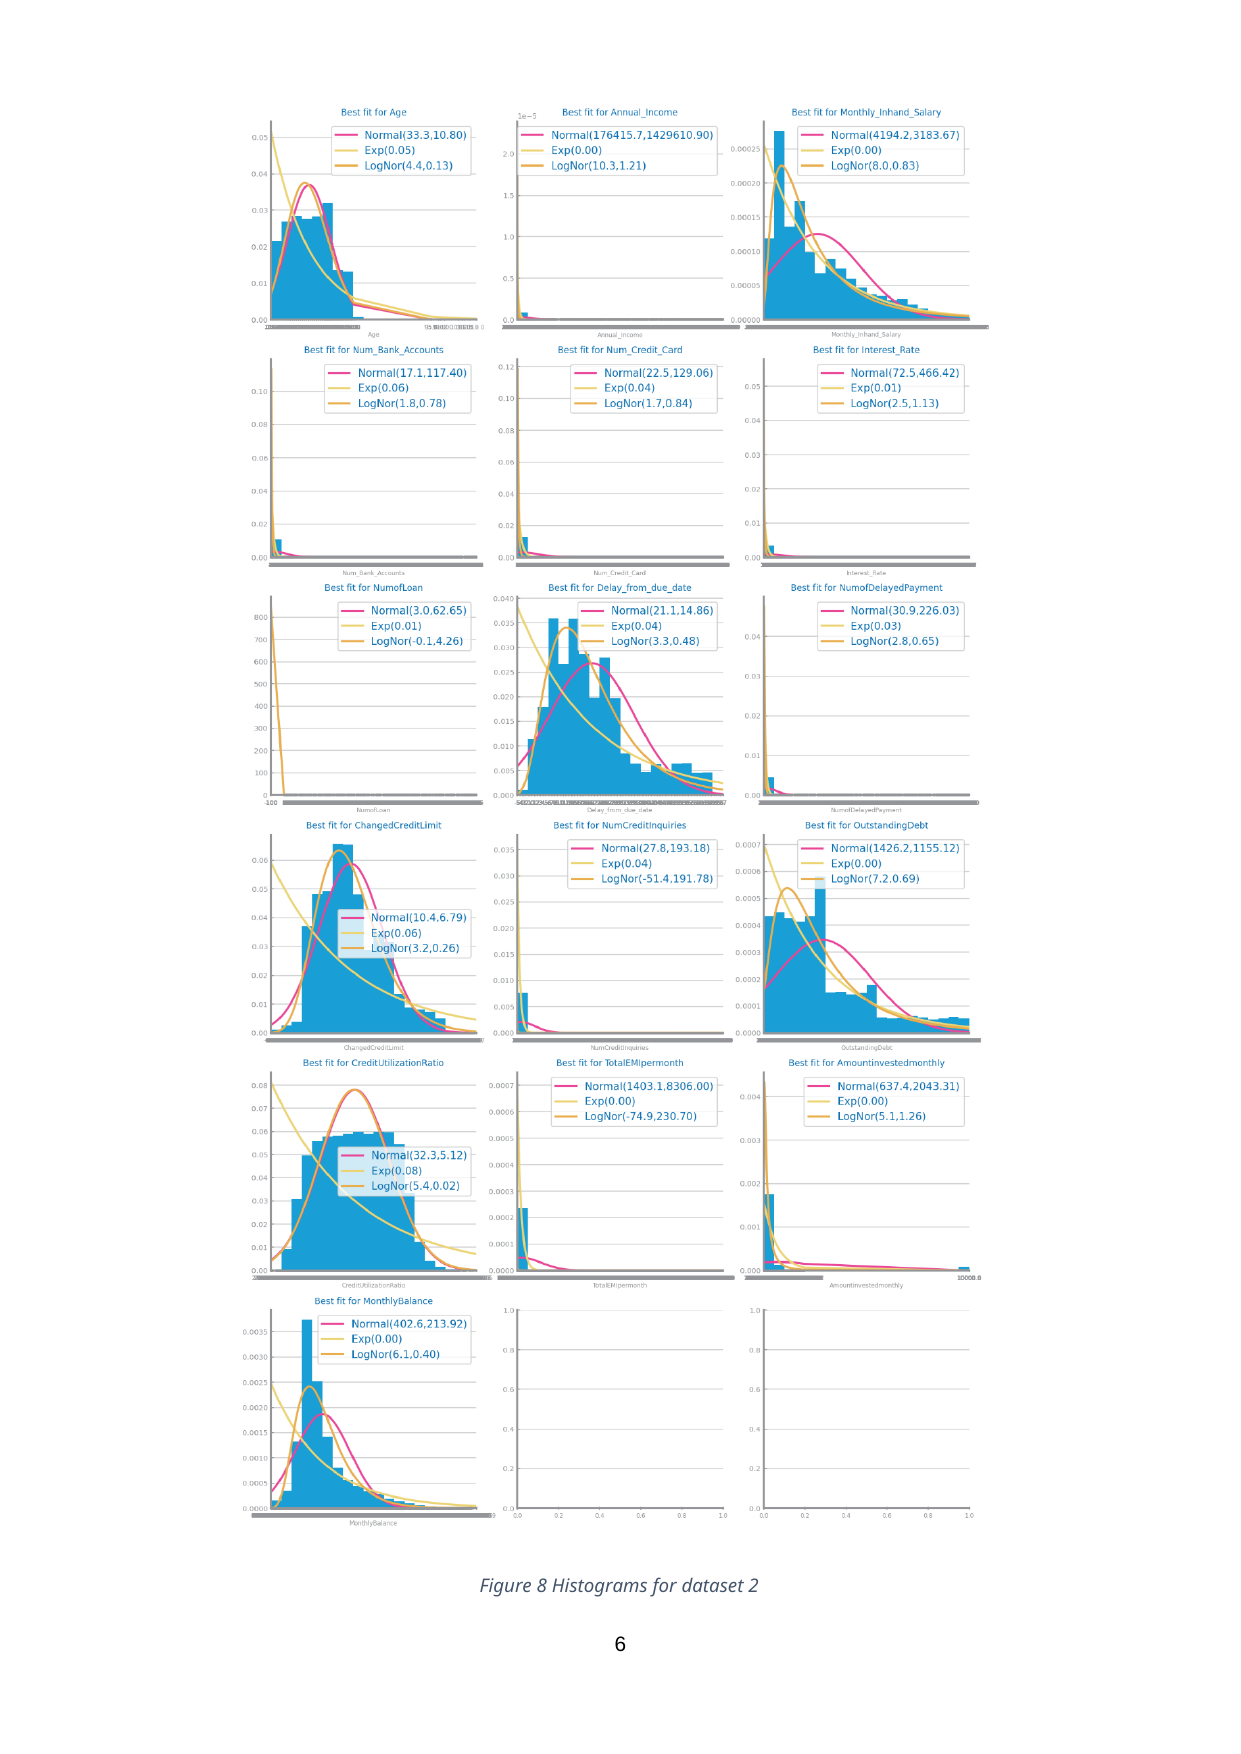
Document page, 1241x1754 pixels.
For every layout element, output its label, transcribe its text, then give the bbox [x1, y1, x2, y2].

picture [158, 75, 1059, 1573]
